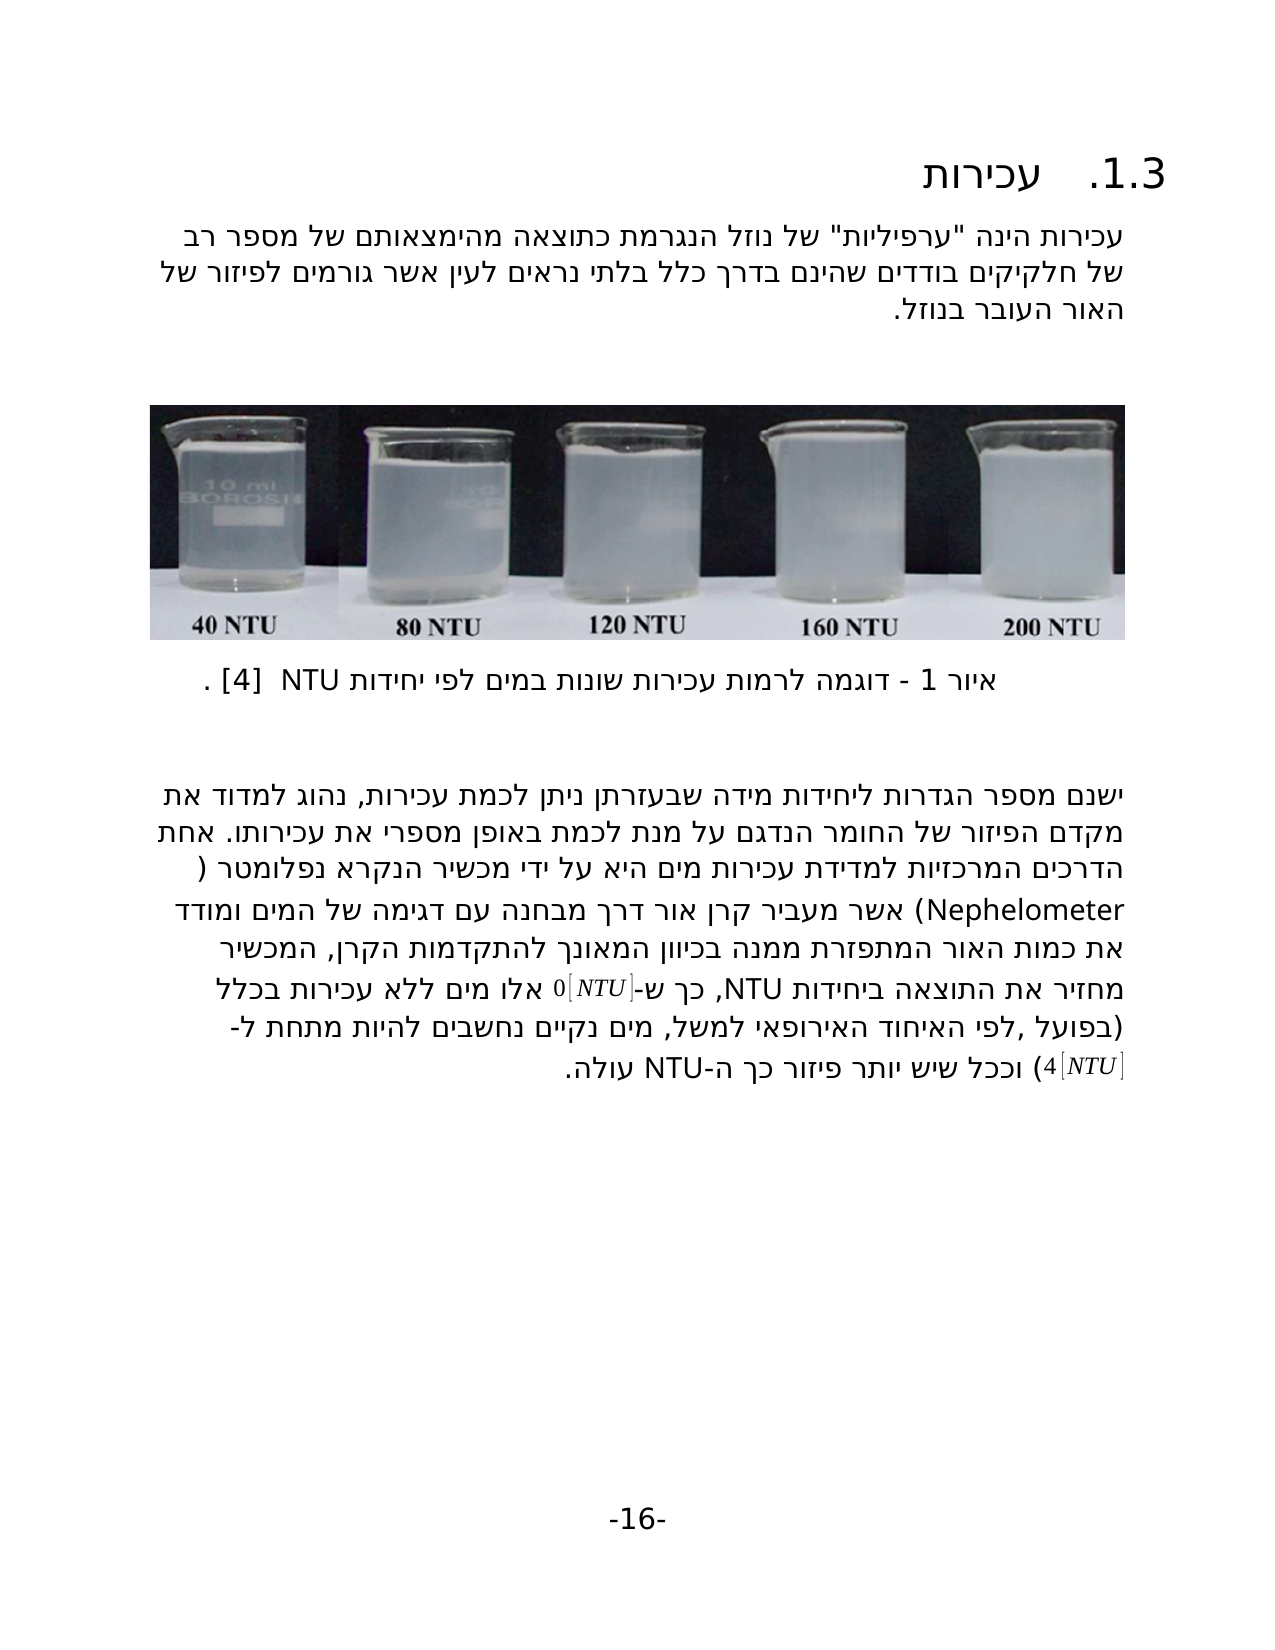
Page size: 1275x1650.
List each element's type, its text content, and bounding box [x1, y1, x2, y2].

text עכירות הינה "ערפיליות" של נוזל הנגרמת כתוצאה מהימצאותם של מספר רב של חלקיקים בודדים שהינם בדרך כלל בלתי נראים לעין אשר גורמים לפיזור של האור העובר בנוזל. [150, 219, 1125, 326]
subtitle עכירות [150, 150, 1087, 198]
text ישנם מספר הגדרות ליחידות מידה שבעזרתן ניתן לכמת עכירות, נהוג למדוד את מקדם הפיזור של החומר הנדגם על מנת לכמת באופן מספרי את עכירותו. אחת הדרכים המרכזיות למדידת עכירות מים היא על ידי מכשיר הנקרא נפלומטר (Nephelometer) אשר מעביר קרן אור דרך מבחנה עם דגימה של המים ומודד את כמות האור המתפזרת ממנה בכיוון המאונך להתקדמות הקרן, המכשיר מחזיר את התוצאה ביחידות NTU, כך ש- אלו מים ללא עכירות בכלל (בפועל ,לפי האיחוד האירופאי למשל, מים נקיים נחשבים להיות מתחת ל-) וככל שיש יותר פיזור כך ה-NTU עולה. [150, 778, 1125, 1087]
picture [149, 405, 1125, 640]
